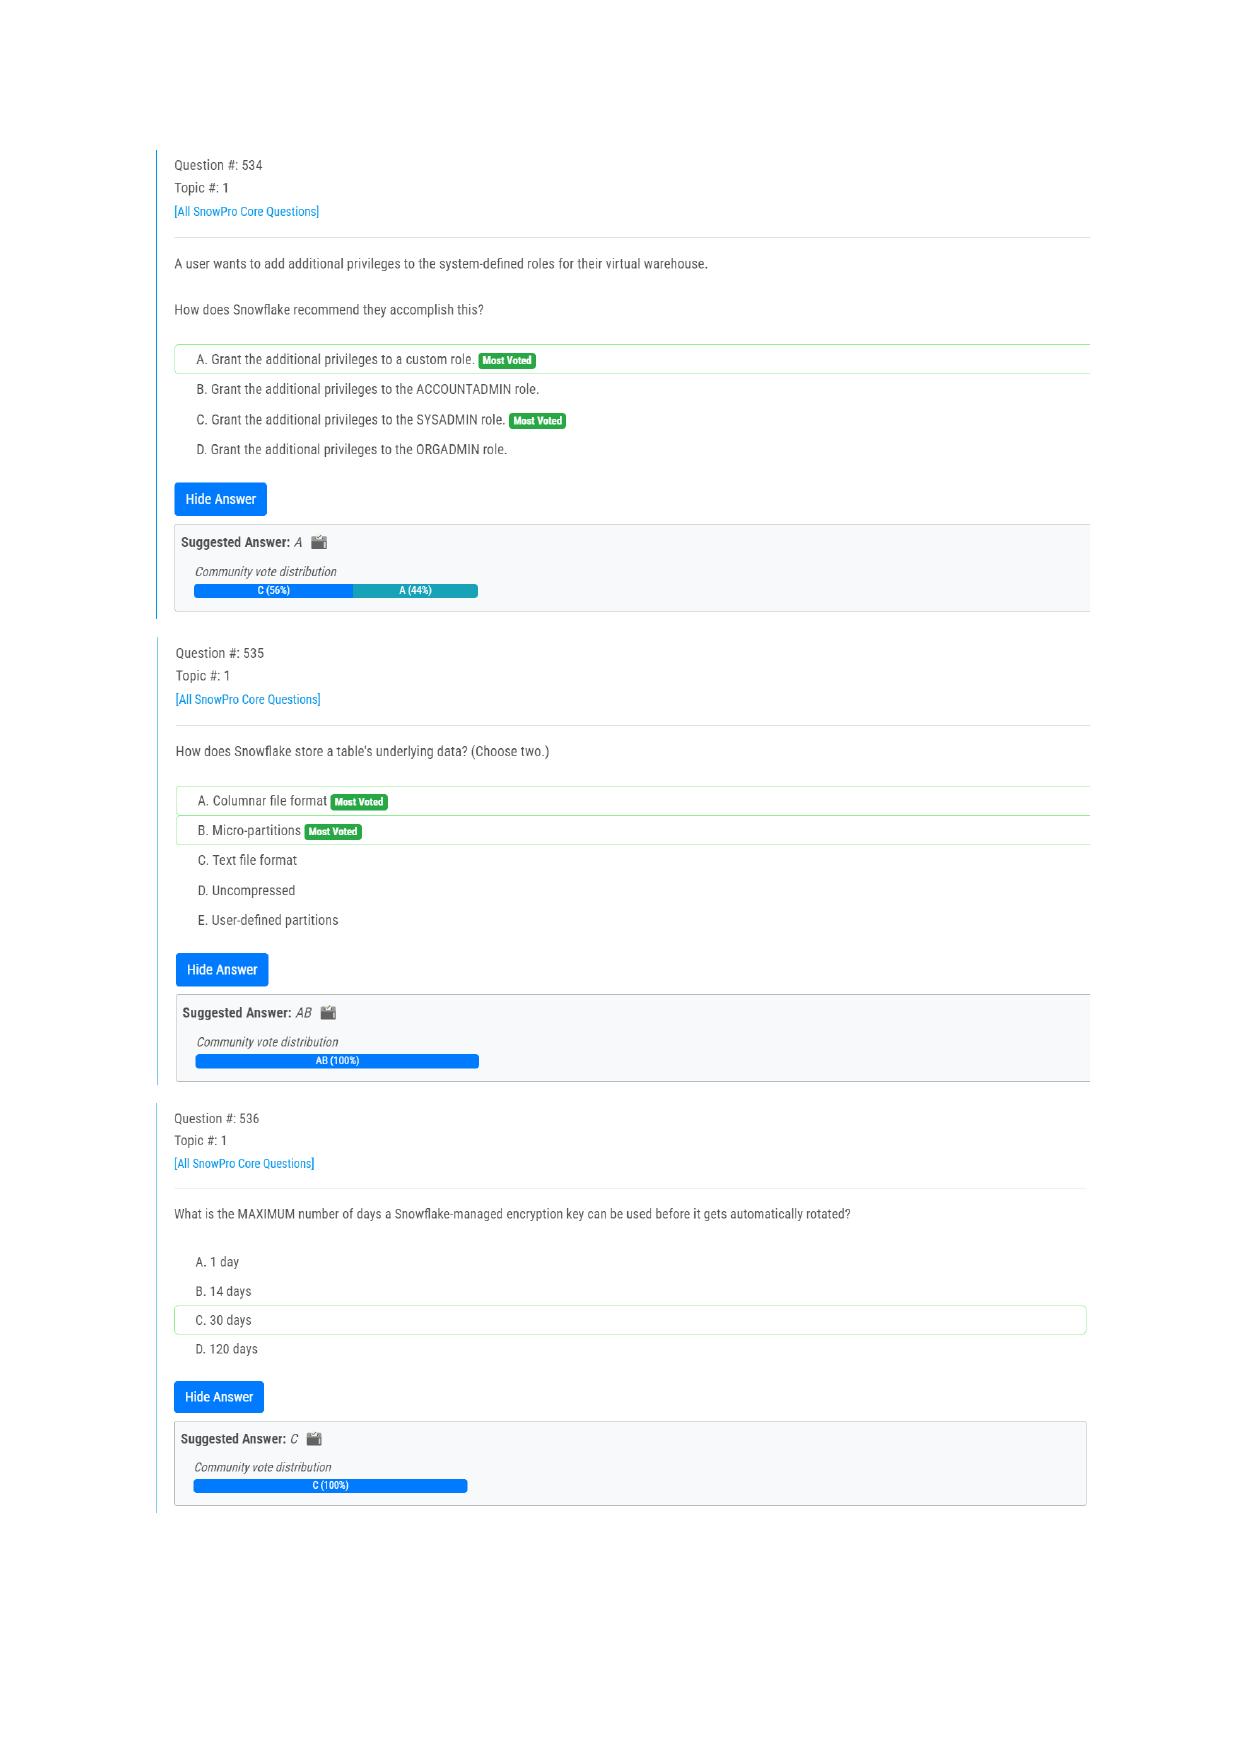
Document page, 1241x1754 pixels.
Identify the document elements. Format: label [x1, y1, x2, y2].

picture [150, 1103, 1091, 1513]
picture [150, 637, 1091, 1085]
picture [150, 150, 1091, 619]
